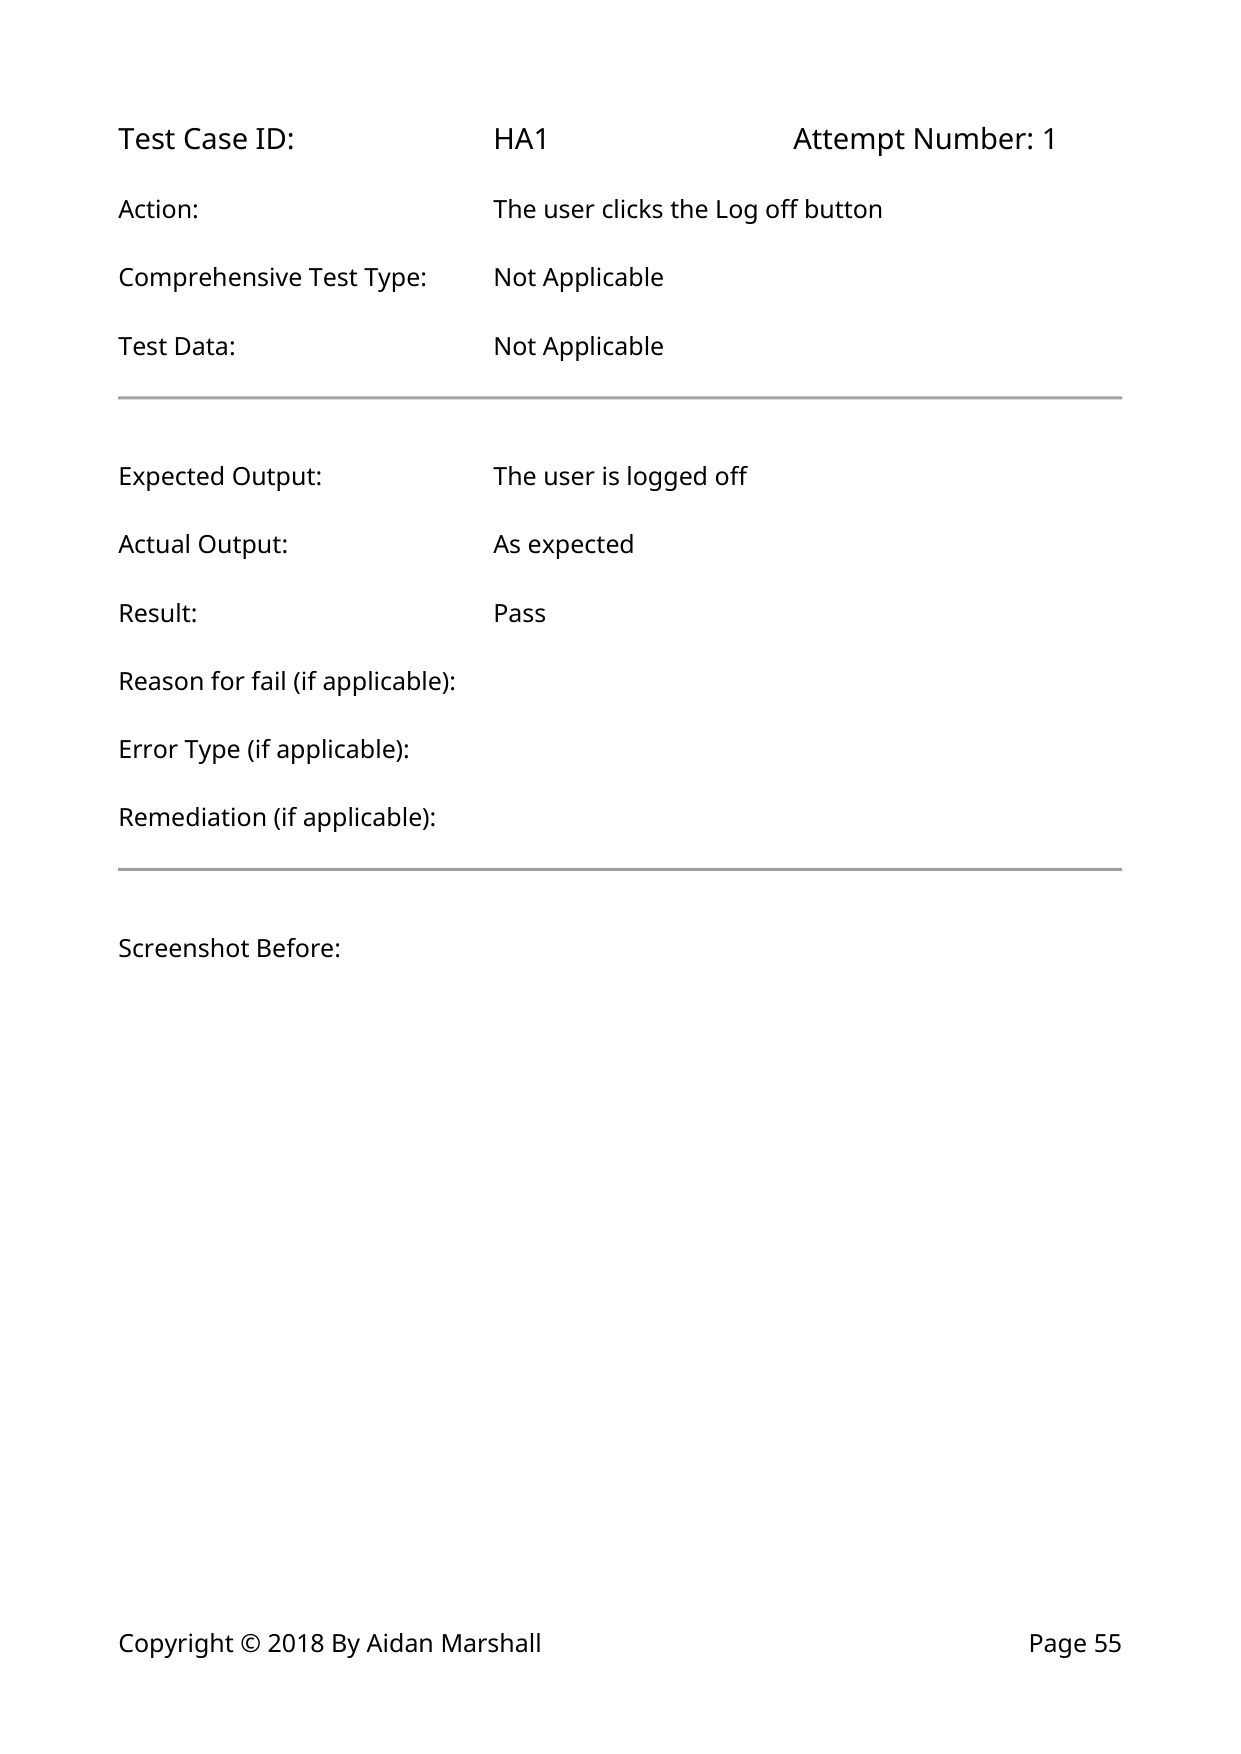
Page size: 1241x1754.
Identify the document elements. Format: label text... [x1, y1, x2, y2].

text Error Type (if applicable): [118, 732, 1122, 766]
text Test Case ID: HA1 Attempt Number: 1 [118, 118, 1122, 158]
text Reason for fail (if applicable): [118, 663, 1122, 697]
text Screenshot Before: [118, 931, 1122, 965]
text Test Data: Not Applicable [118, 328, 1122, 362]
text Remediation (if applicable): [118, 800, 1122, 834]
text Actual Output: As expected [118, 527, 1122, 561]
text Result: Pass [118, 595, 1122, 629]
text Comprehensive Test Type: Not Applicable [118, 260, 1122, 294]
text Expected Output: The user is logged off [118, 459, 1122, 493]
text Action: The user clicks the Log off button [118, 192, 1122, 226]
